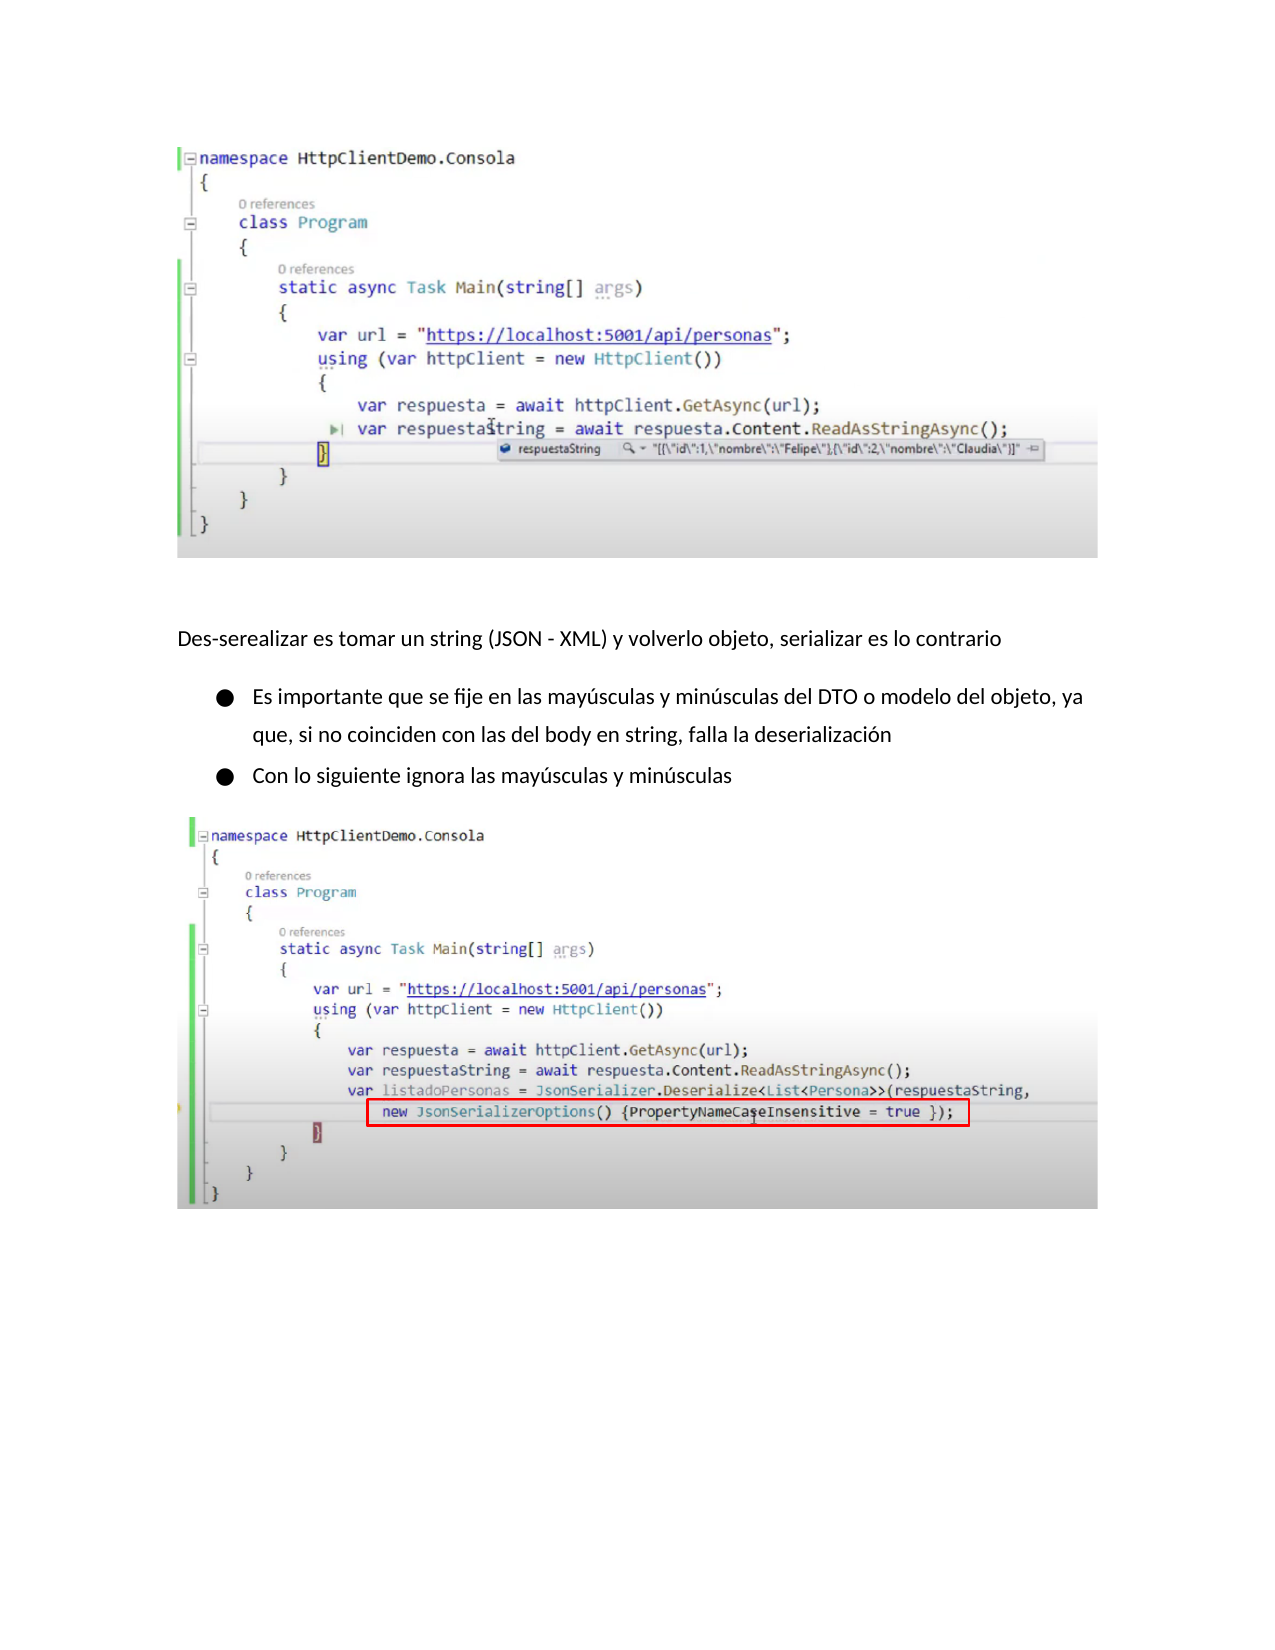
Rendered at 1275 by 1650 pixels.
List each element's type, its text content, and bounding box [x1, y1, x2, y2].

text Des-serealizar es tomar un string (JSON - XML) y volverlo objeto, serializar es lo contrario [177, 624, 1098, 652]
list Con lo siguiente ignora las mayúsculas y minúsculas [215, 750, 1098, 797]
list Es importante que se fije en las mayúsculas y minúsculas del DTO o modelo del objeto, ya que, si no coinciden con las del body en string, falla la deserialización [215, 671, 1098, 748]
picture [177, 817, 1098, 1209]
picture [177, 147, 1098, 558]
